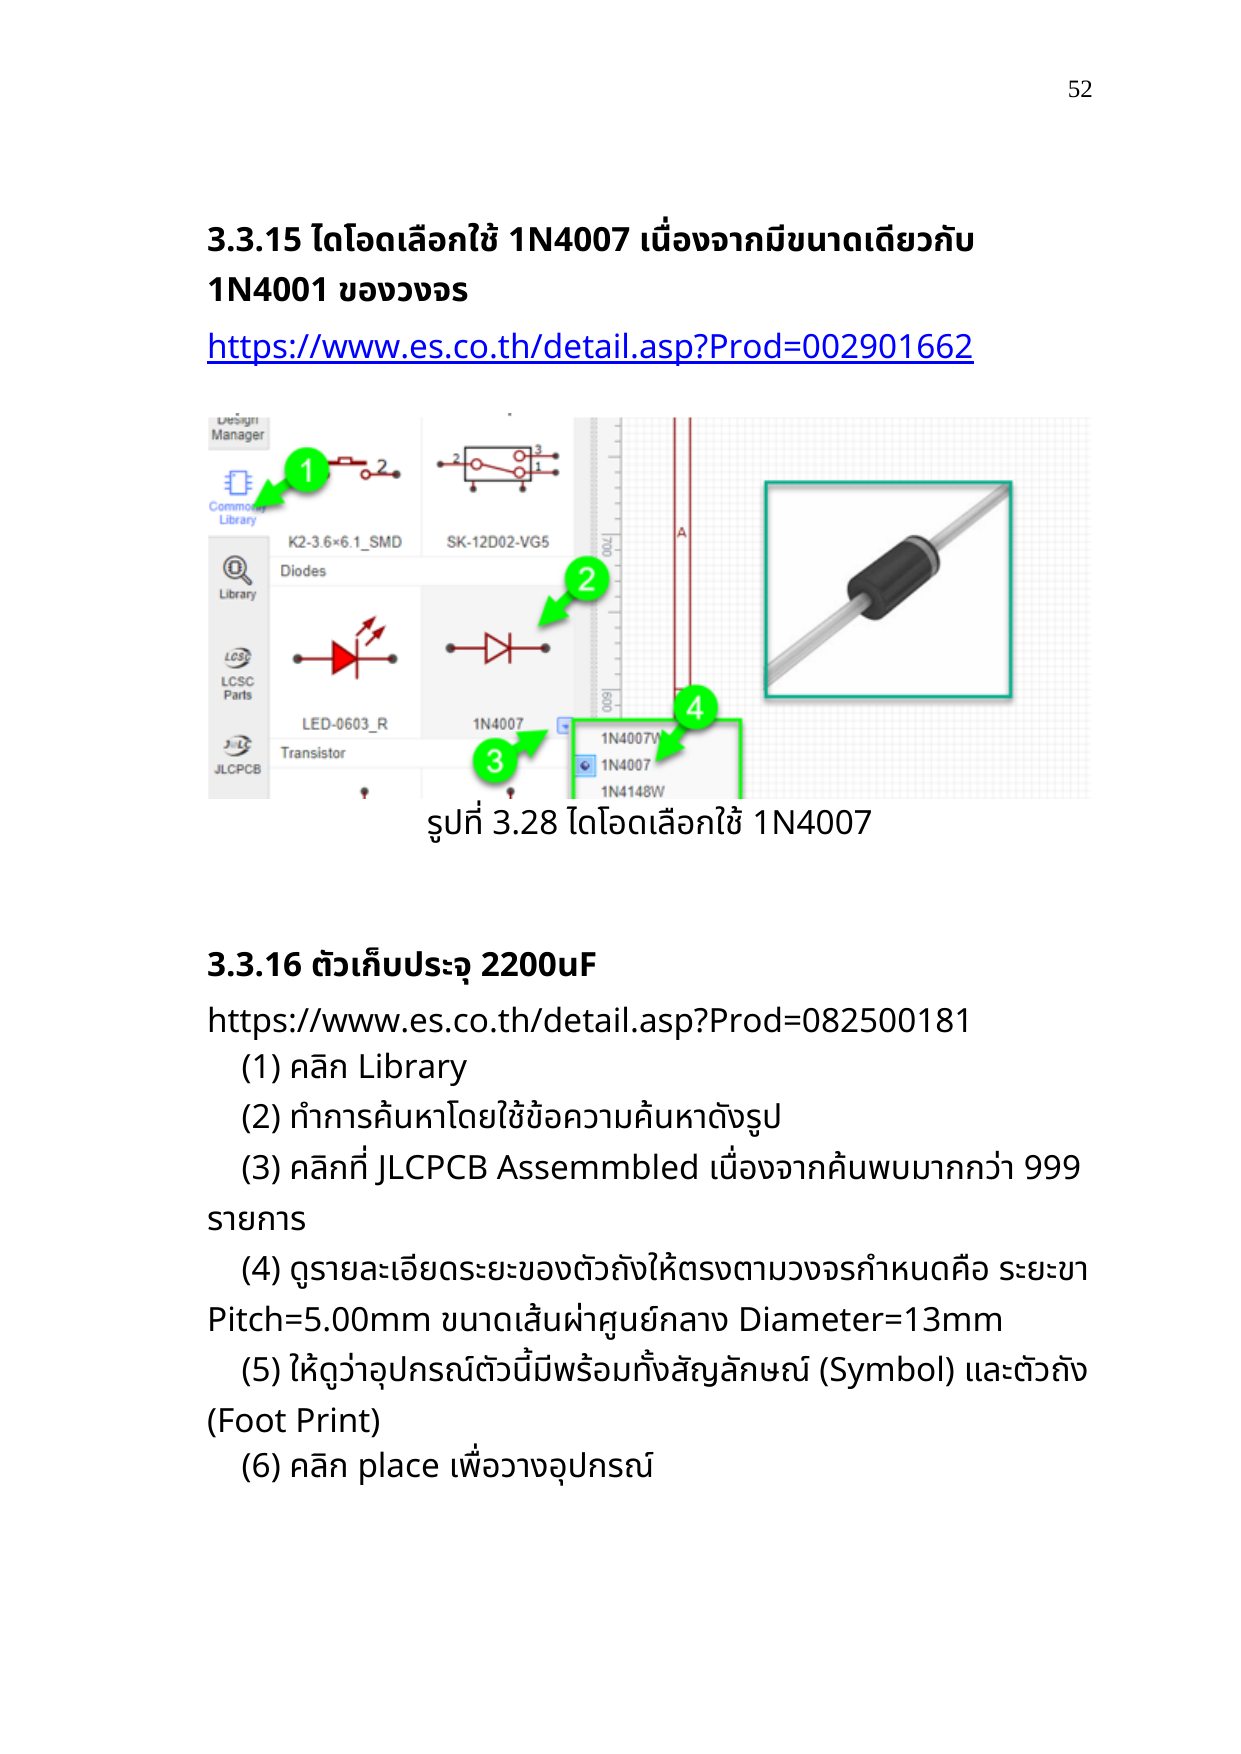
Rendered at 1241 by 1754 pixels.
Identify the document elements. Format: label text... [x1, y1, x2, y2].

text (6) คลิก place เพื่อวางอุปกรณ์ [207, 1442, 1092, 1493]
picture [208, 413, 1092, 799]
text (2) ทำการค้นหาโดยใช้ข้อความค้นหาดังรูป [207, 1093, 1092, 1144]
text (5) ให้ดูว่าอุปกรณ์ตัวนี้มีพร้อมทั้งสัญลักษณ์ (Symbol) และตัวถัง (Foot Print) [207, 1346, 1092, 1442]
subtitle 3.3.16 ตัวเก็บประจุ 2200uF [207, 940, 1092, 991]
text (1) คลิก Library [207, 1043, 1092, 1093]
text https://www.es.co.th/detail.asp?Prod=002901662 [207, 323, 1092, 368]
text https://www.es.co.th/detail.asp?Prod=082500181 [207, 997, 1092, 1043]
subtitle 3.3.15 ไดโอดเลือกใช้ 1N4007 เนื่องจากมีขนาดเดียวกับ 1N4001 ของวงจร [207, 216, 1092, 317]
text (3) คลิกที่ JLCPCB Assemmbled เนื่องจากค้นพบมากกว่า 999 รายการ [207, 1144, 1092, 1245]
text รูปที่ 3.28 ไดโอดเลือกใช้ 1N4007 [207, 798, 1092, 849]
text (4) ดูรายละเอียดระยะของตัวถังให้ตรงตามวงจรกำหนดคือ ระยะขา Pitch=5.00mm ขนาดเส้นผ่าศูนย์กลาง Diameter=13mm [207, 1245, 1092, 1346]
